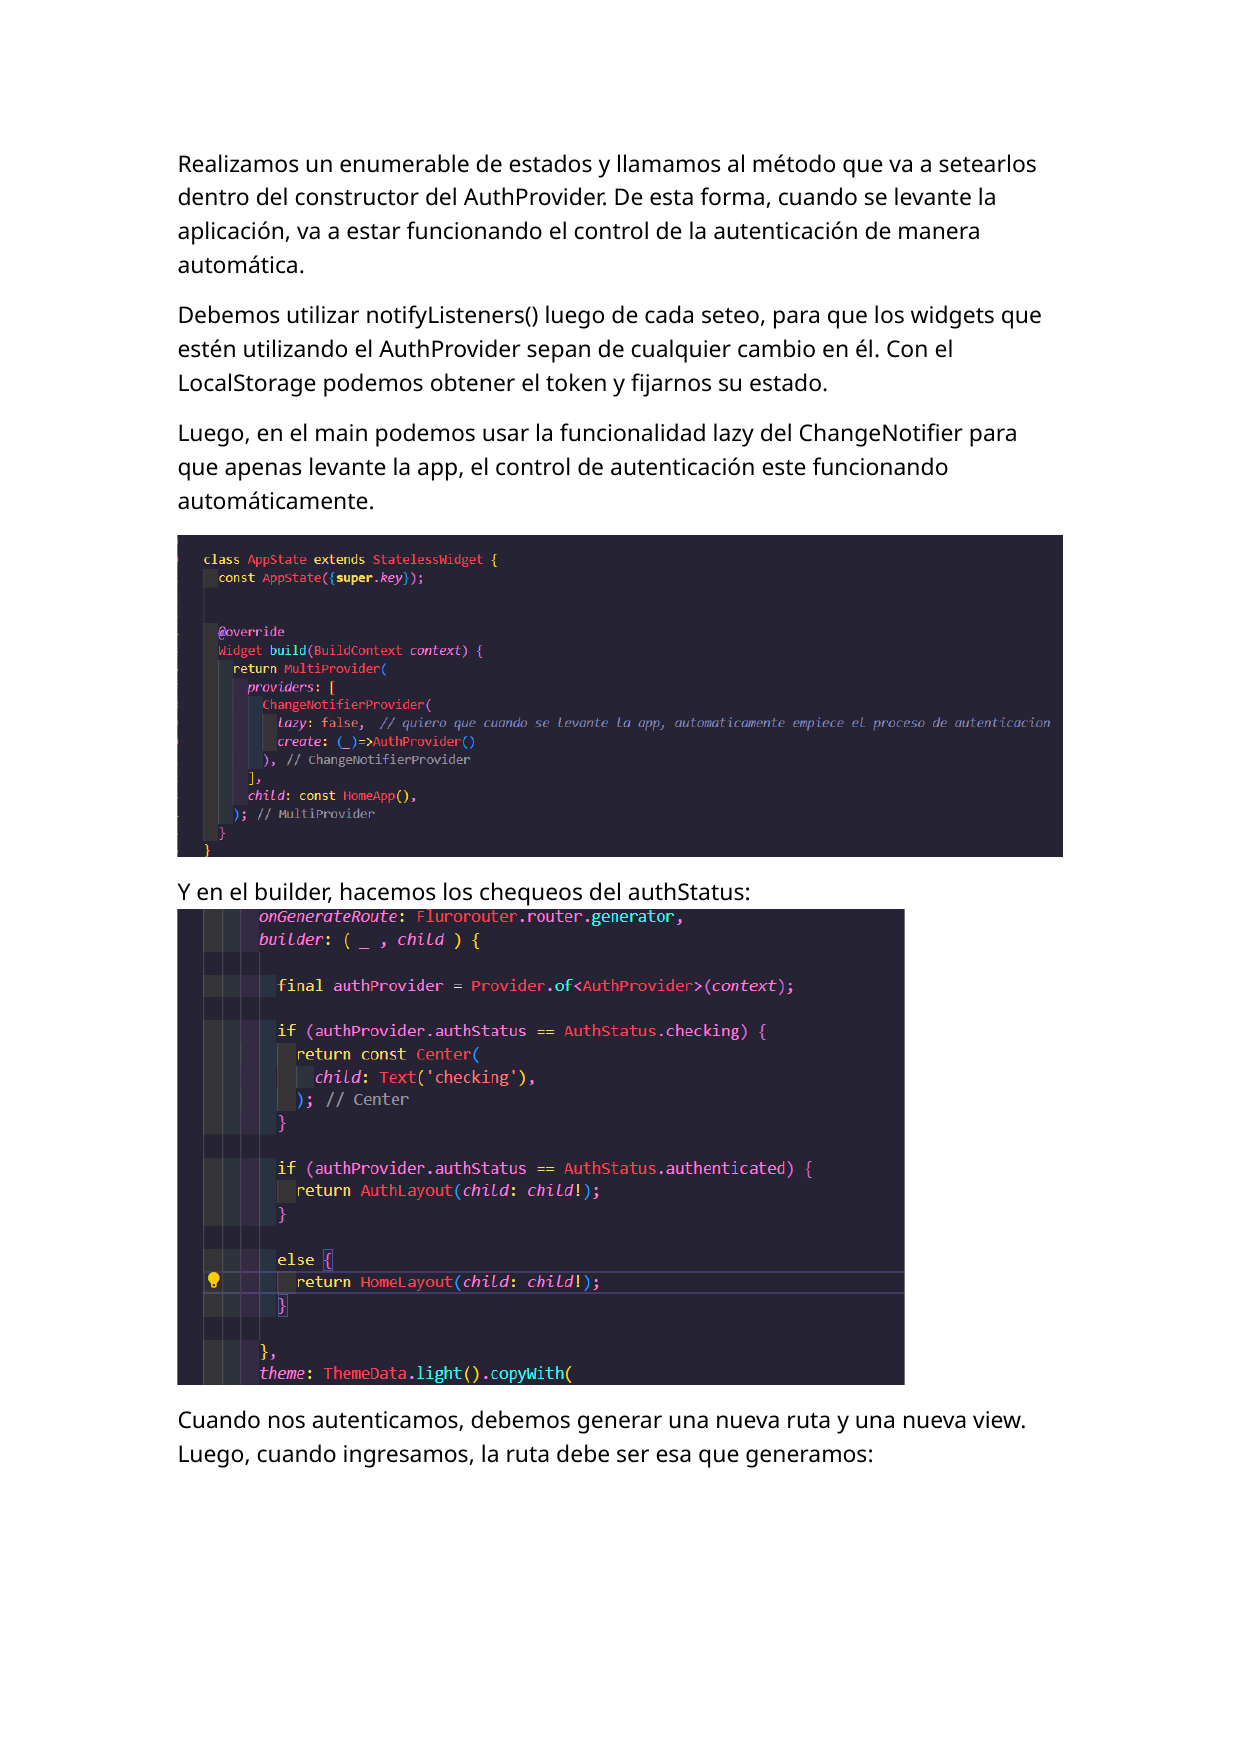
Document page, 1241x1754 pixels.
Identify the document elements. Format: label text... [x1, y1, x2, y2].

text Realizamos un enumerable de estados y llamamos al método que va a setearlos dentro del constructor del AuthProvider. De esta forma, cuando se levante la aplicación, va a estar funcionando el control de la autenticación de manera automática. [177, 148, 1063, 280]
text Luego, en el main podemos usar la funcionalidad lazy del ChangeNotifier para que apenas levante la app, el control de autenticación este funcionando automáticamente. [177, 417, 1063, 516]
text Debemos utilizar notifyListeners() luego de cada seteo, para que los widgets que estén utilizando el AuthProvider sepan de cualquier cambio en él. Con el LocalStorage podemos obtener el token y fijarnos su estado. [177, 299, 1063, 398]
picture [177, 535, 1063, 857]
picture [177, 909, 905, 1385]
text Cuando nos autenticamos, debemos generar una nueva ruta y una nueva view. Luego, cuando ingresamos, la ruta debe ser esa que generamos: [177, 1404, 1063, 1469]
